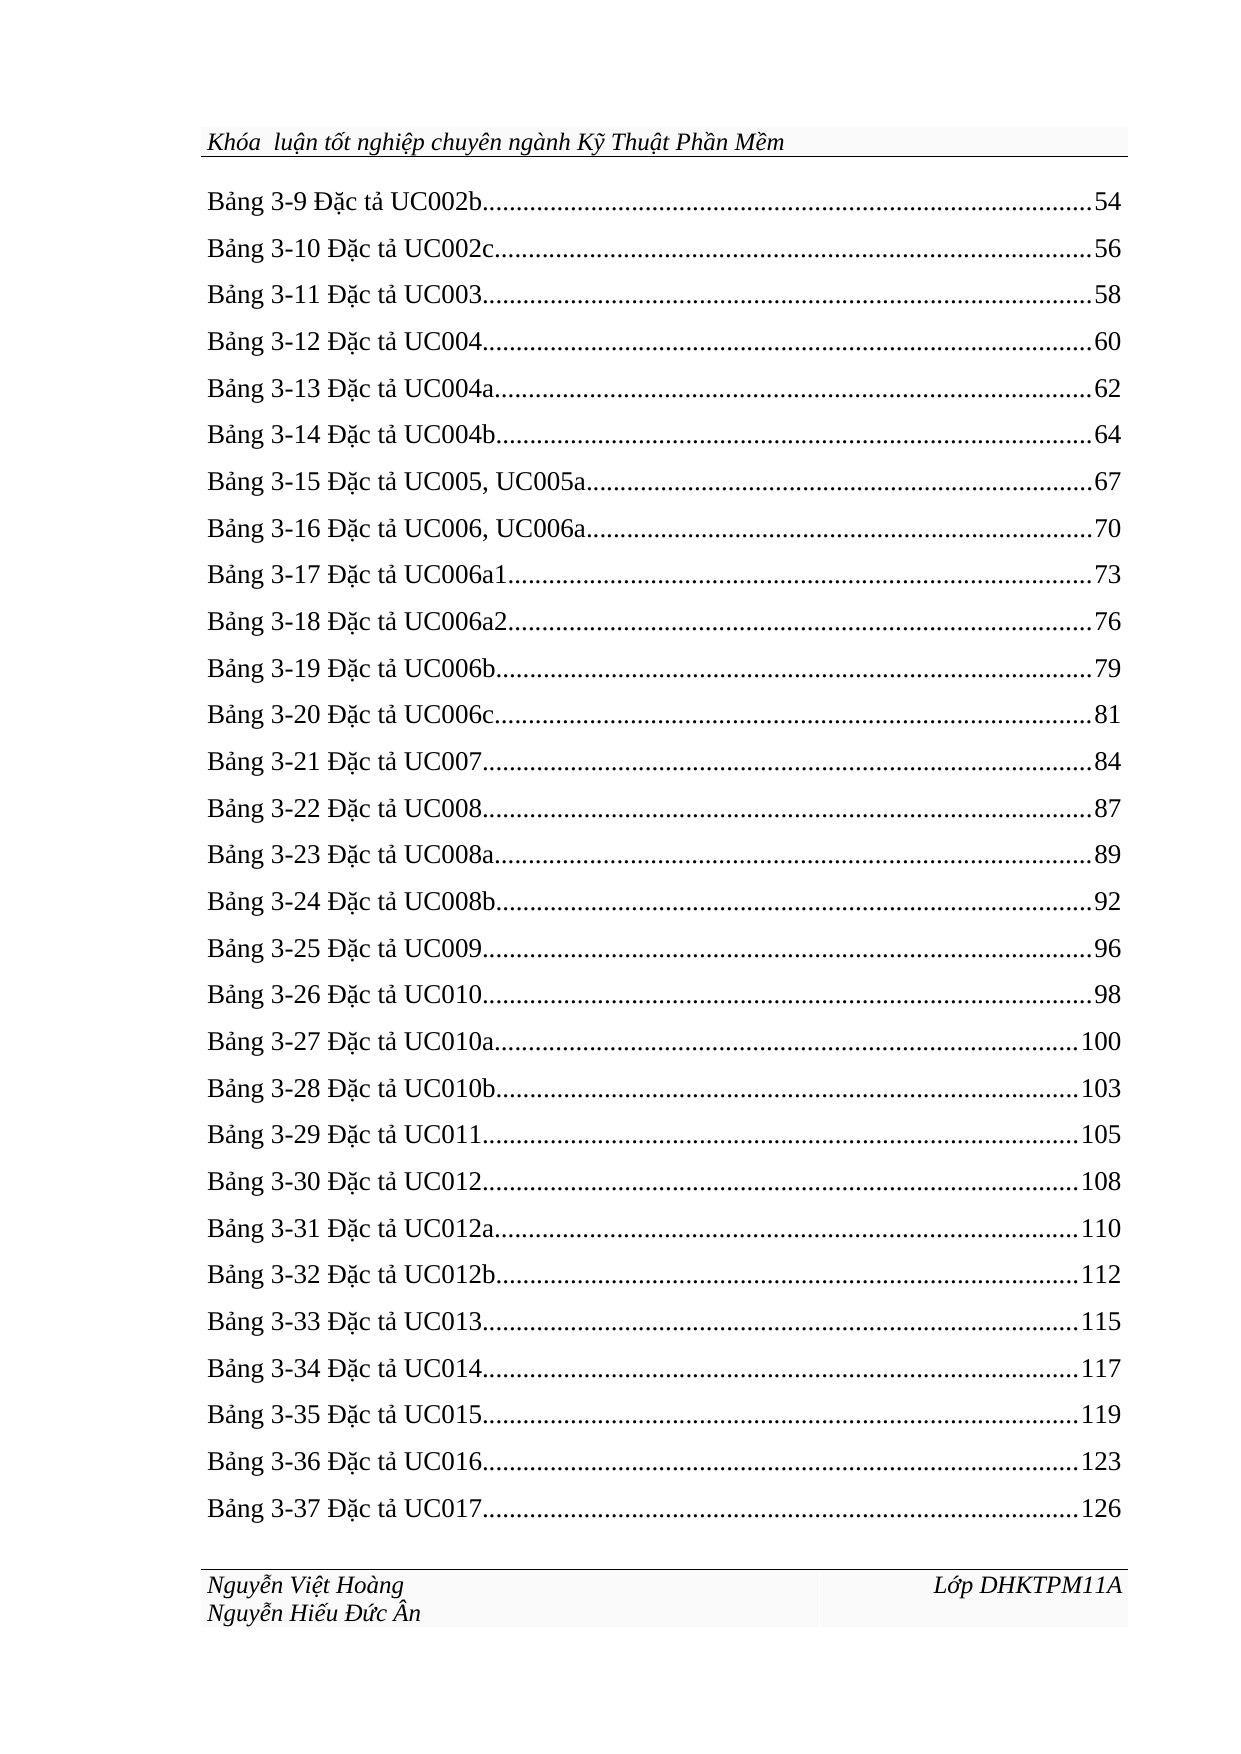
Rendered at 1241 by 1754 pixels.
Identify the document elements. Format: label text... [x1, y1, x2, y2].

text Bảng 3-30 Đặc tả UC012 108 [207, 1165, 1122, 1196]
text Bảng 3-22 Đặc tả UC008 87 [207, 792, 1122, 823]
text Bảng 3-20 Đặc tả UC006c 81 [207, 699, 1122, 730]
text Bảng 3-14 Đặc tả UC004b 64 [207, 419, 1122, 450]
text Bảng 3-16 Đặc tả UC006, UC006a 70 [207, 512, 1122, 543]
text Bảng 3-29 Đặc tả UC011 105 [207, 1119, 1122, 1150]
text Bảng 3-10 Đặc tả UC002c 56 [207, 232, 1122, 263]
text Bảng 3-25 Đặc tả UC009 96 [207, 932, 1122, 963]
text Bảng 3-31 Đặc tả UC012a 110 [207, 1212, 1122, 1243]
text Bảng 3-24 Đặc tả UC008b 92 [207, 885, 1122, 916]
text Bảng 3-12 Đặc tả UC004 60 [207, 325, 1122, 356]
text Bảng 3-13 Đặc tả UC004a 62 [207, 372, 1122, 403]
text Bảng 3-11 Đặc tả UC003 58 [207, 279, 1122, 310]
text Bảng 3-33 Đặc tả UC013 115 [207, 1305, 1122, 1336]
text Bảng 3-35 Đặc tả UC015 119 [207, 1399, 1122, 1430]
text Bảng 3-17 Đặc tả UC006a1 73 [207, 559, 1122, 590]
text Bảng 3-15 Đặc tả UC005, UC005a 67 [207, 465, 1122, 496]
text Bảng 3-32 Đặc tả UC012b 112 [207, 1259, 1122, 1290]
text Bảng 3-9 Đặc tả UC002b 54 [207, 185, 1122, 216]
text Bảng 3-27 Đặc tả UC010a 100 [207, 1025, 1122, 1056]
text Bảng 3-34 Đặc tả UC014 117 [207, 1352, 1122, 1383]
text Bảng 3-21 Đặc tả UC007 84 [207, 745, 1122, 776]
text Bảng 3-19 Đặc tả UC006b 79 [207, 652, 1122, 683]
text Bảng 3-18 Đặc tả UC006a2 76 [207, 605, 1122, 636]
text Bảng 3-28 Đặc tả UC010b 103 [207, 1072, 1122, 1103]
text Bảng 3-36 Đặc tả UC016 123 [207, 1445, 1122, 1476]
text Bảng 3-23 Đặc tả UC008a 89 [207, 839, 1122, 870]
text Bảng 3-26 Đặc tả UC010 98 [207, 979, 1122, 1010]
text Bảng 3-37 Đặc tả UC017 126 [207, 1492, 1122, 1523]
